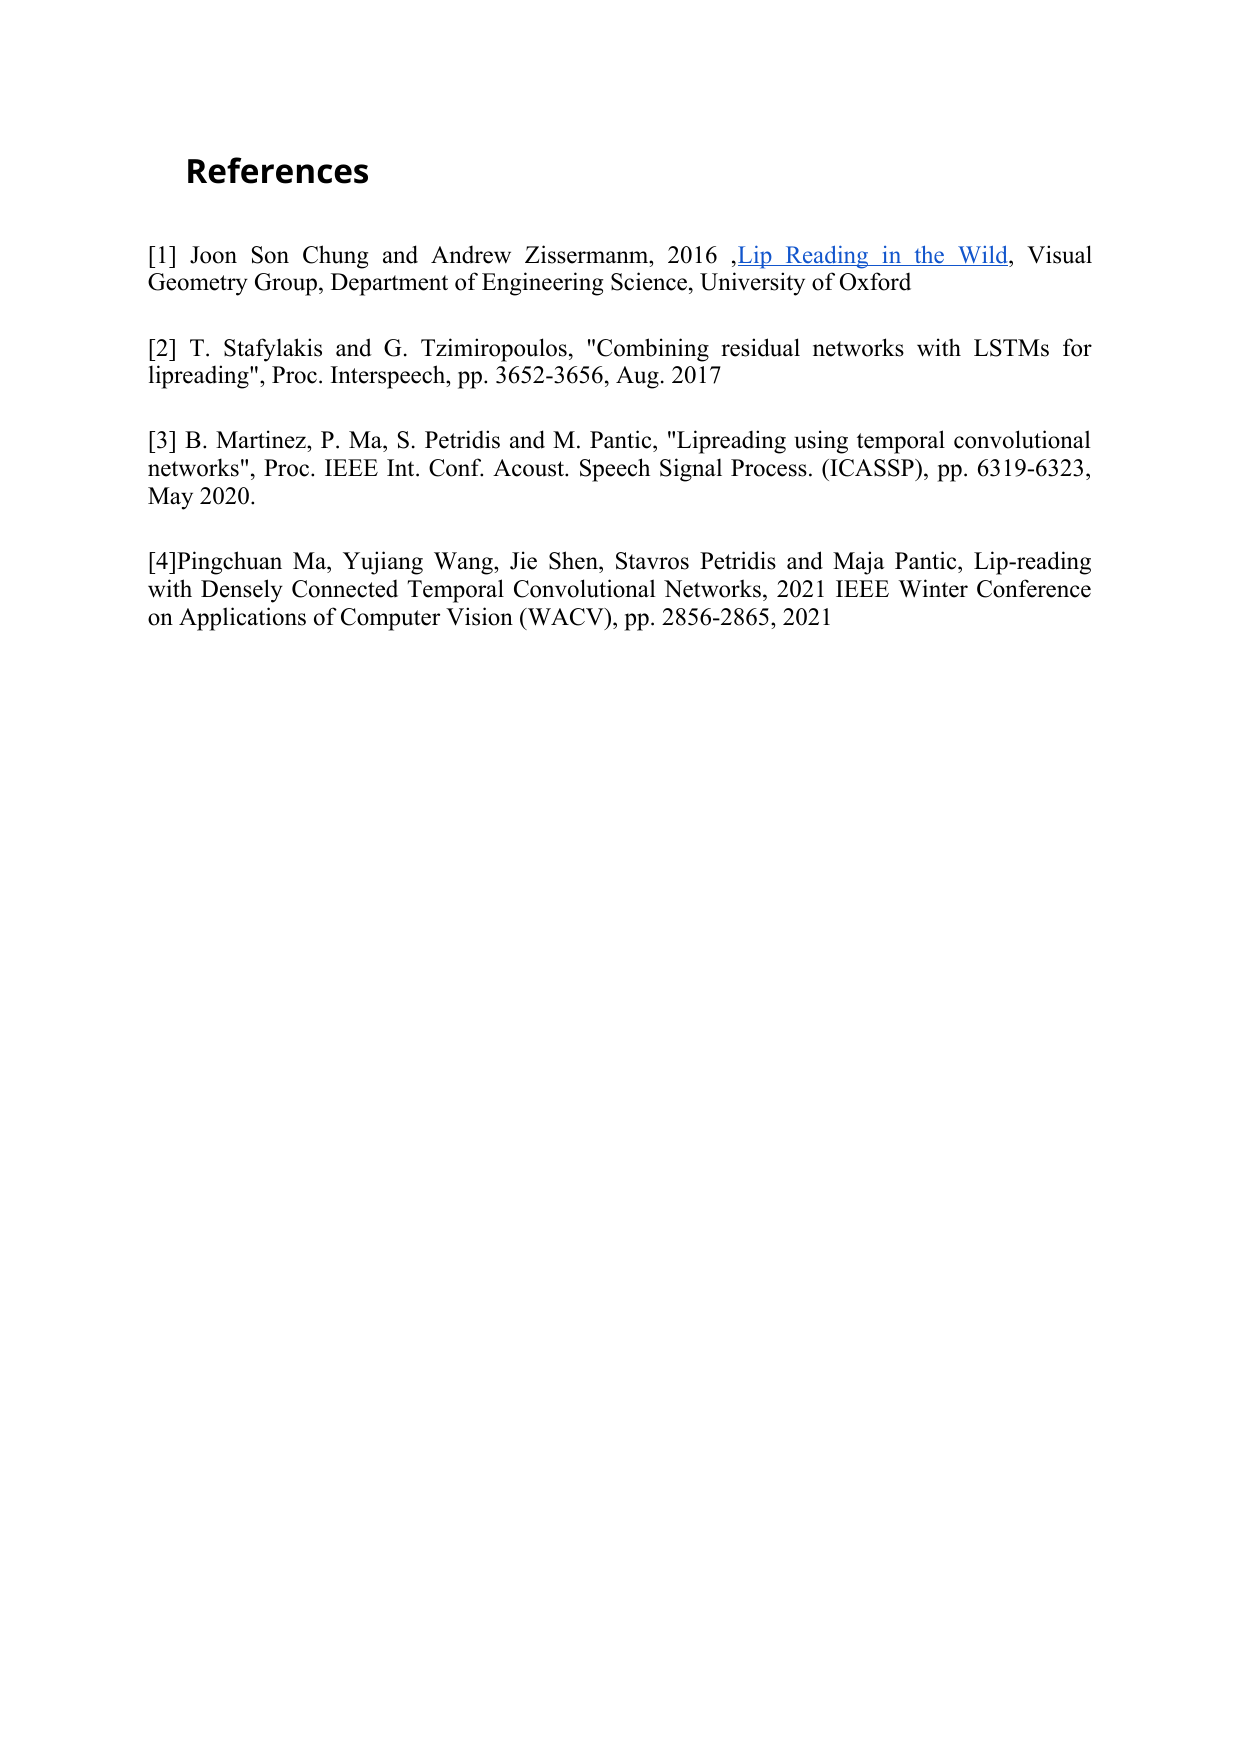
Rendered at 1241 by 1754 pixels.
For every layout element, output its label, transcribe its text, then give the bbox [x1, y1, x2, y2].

text [1] Joon Son Chung and Andrew Zissermanm, 2016 ,Lip Reading in the Wild, Visual Geometry Group, Department of Engineering Science, University of Oxford [148, 241, 1093, 296]
text [3] B. Martinez, P. Ma, S. Petridis and M. Pantic, "Lipreading using temporal convolutional networks", Proc. IEEE Int. Conf. Acoust. Speech Signal Process. (ICASSP), pp. 6319-6323, May 2020. [148, 427, 1093, 510]
text [4]Pingchuan Ma, Yujiang Wang, Jie Shen, Stavros Petridis and Maja Pantic, Lip-reading with Densely Connected Temporal Convolutional Networks, 2021 IEEE Winter Conference on Applications of Computer Vision (WACV), pp. 2856-2865, 2021 [148, 547, 1093, 630]
text References [185, 148, 1093, 193]
text [2] T. Stafylakis and G. Tzimiropoulos, "Combining residual networks with LSTMs for lipreading", Proc. Interspeech, pp. 3652-3656, Aug. 2017 [148, 334, 1093, 389]
